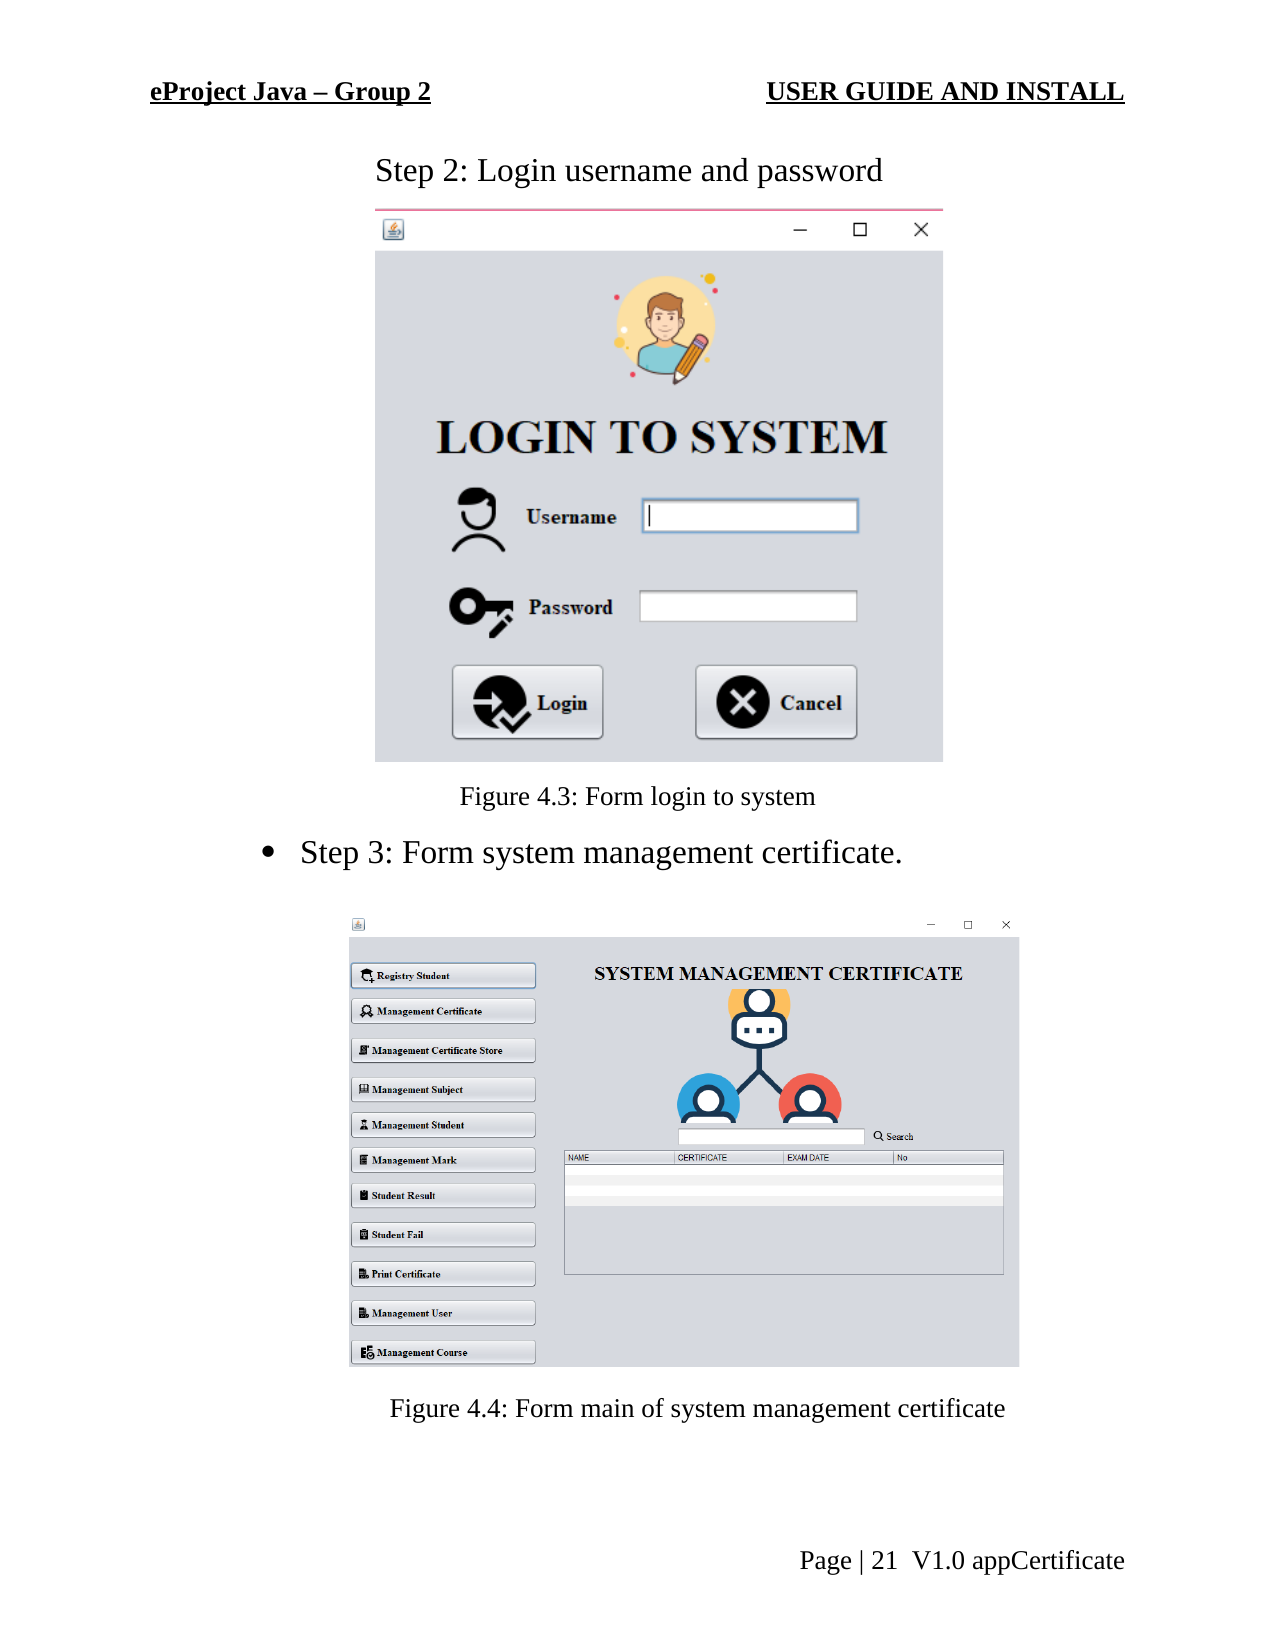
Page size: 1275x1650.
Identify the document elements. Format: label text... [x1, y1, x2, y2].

picture [375, 208, 944, 762]
picture [349, 916, 1020, 1367]
text Figure 4.3: Form login to system [150, 780, 1125, 812]
list Step 3: Form system management certificate. [262, 832, 1125, 871]
text Step 2: Login username and password [375, 150, 1125, 188]
